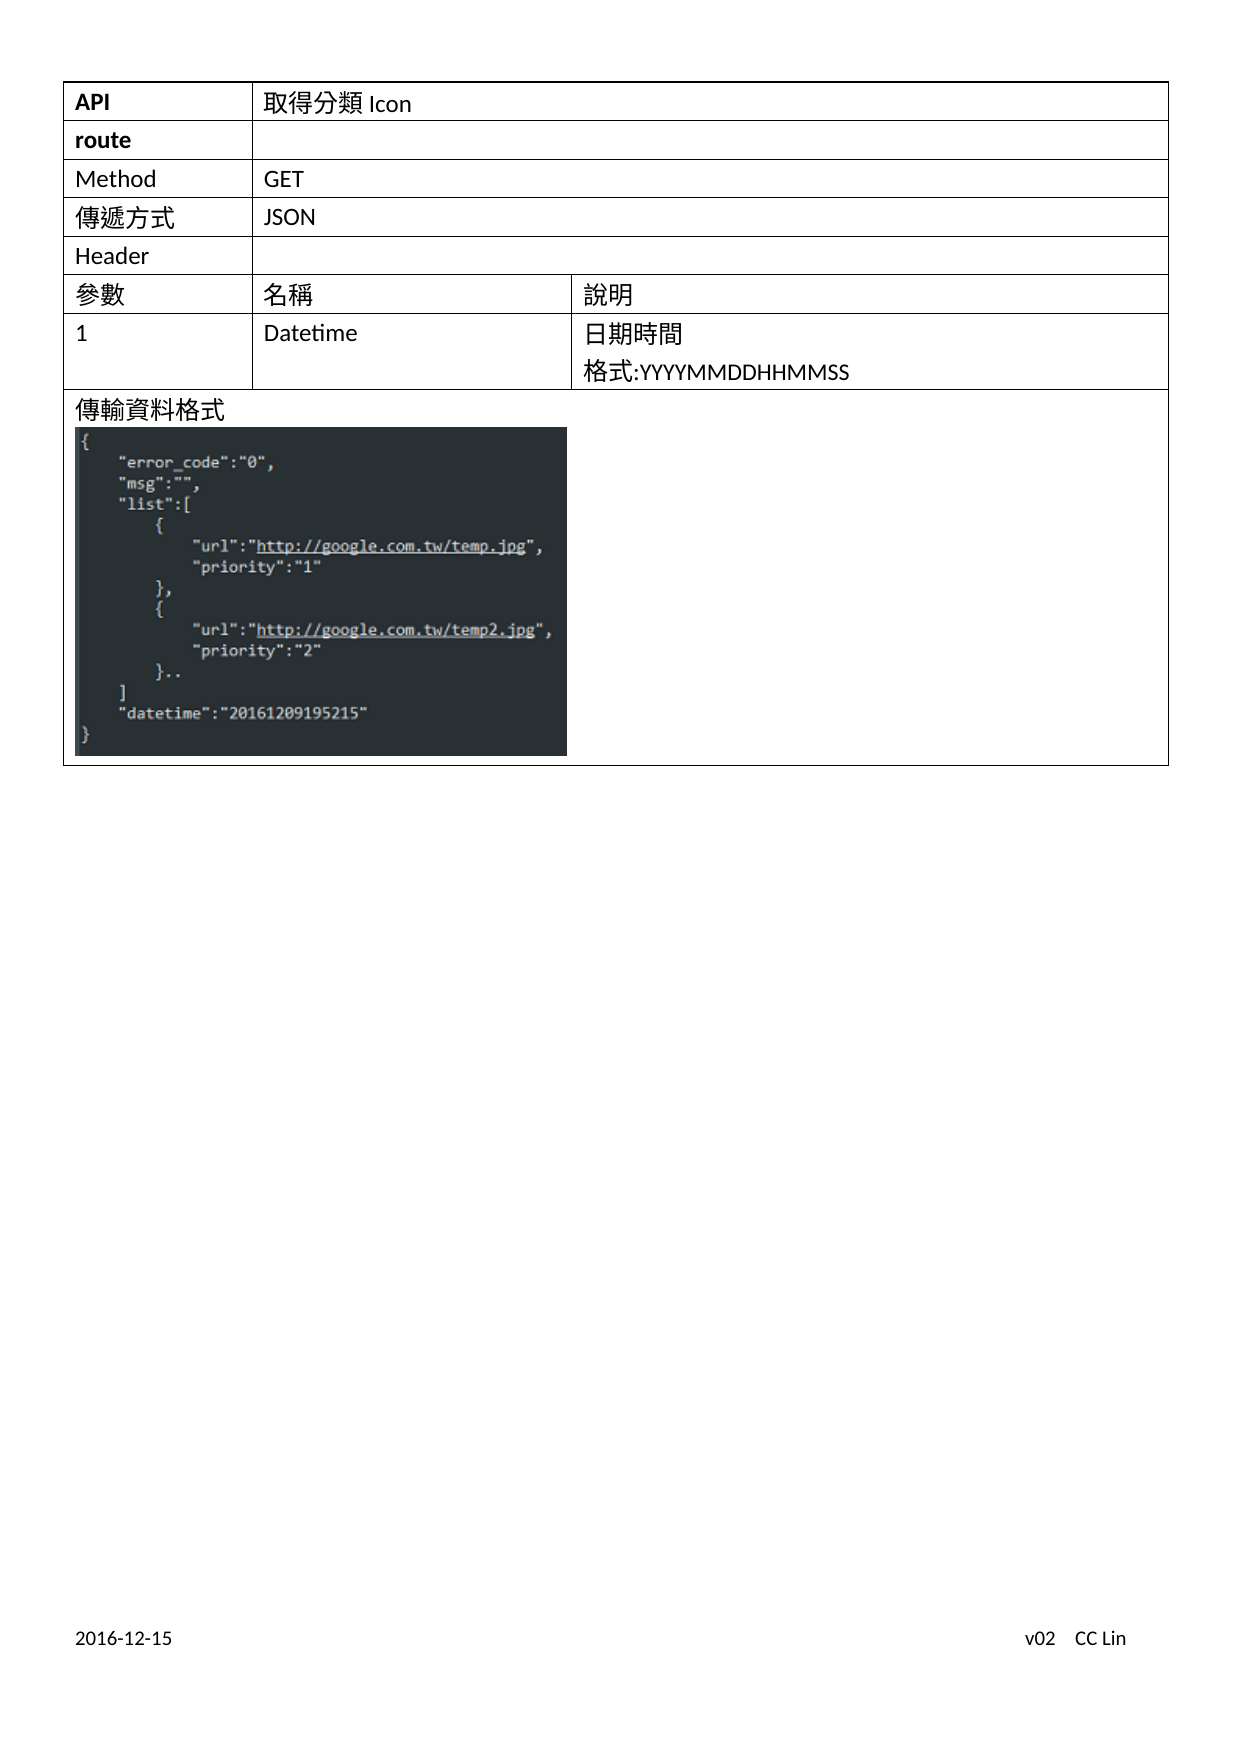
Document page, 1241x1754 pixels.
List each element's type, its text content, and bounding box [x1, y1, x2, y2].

table_cell [253, 121, 1168, 158]
table_cell 傳輸資料格式 [64, 390, 1168, 765]
table_cell Method [64, 160, 252, 197]
table_header API [64, 83, 252, 120]
table_cell 名稱 [253, 275, 571, 313]
table_cell 日期時間 格式:YYYYMMDDHHMMSS [572, 314, 1168, 389]
table_cell 傳遞方式 [64, 198, 252, 236]
table_cell GET [253, 160, 1168, 197]
table_cell 說明 [572, 275, 1168, 313]
table_cell route [64, 121, 252, 158]
table_cell Header [64, 237, 252, 274]
picture [75, 427, 567, 756]
table_cell 1 [64, 314, 252, 389]
table_header 取得分類Icon [253, 83, 1168, 120]
table_cell [253, 237, 1168, 274]
table_cell JSON [253, 198, 1168, 236]
table_cell Datetime [253, 314, 571, 389]
table_cell 參數 [64, 275, 252, 313]
